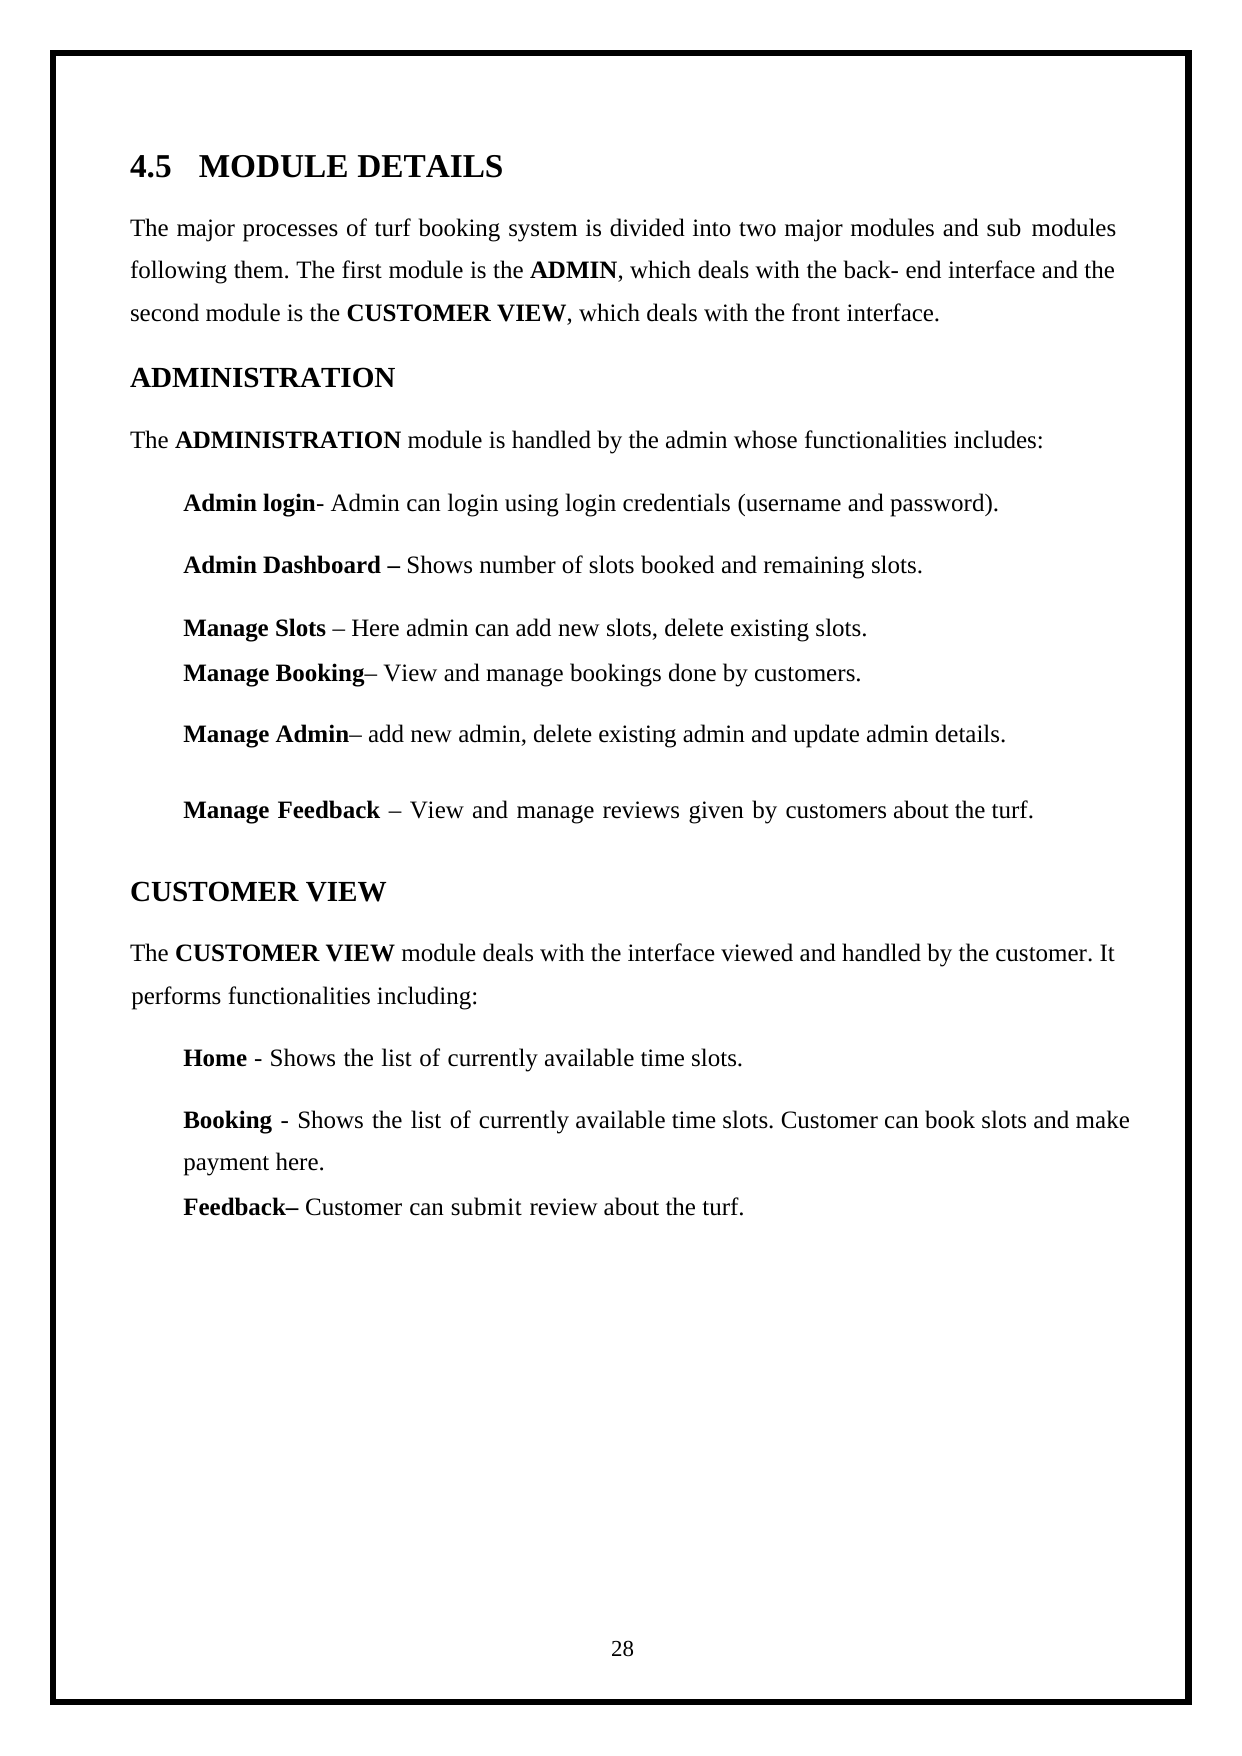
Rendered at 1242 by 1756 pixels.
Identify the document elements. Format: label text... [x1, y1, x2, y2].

text Manage Feedback – View and manage reviews given by customers about the turf. [183, 795, 1116, 823]
text Manage Admin– add new admin, delete existing admin and update admin details. [183, 719, 1181, 748]
text Admin Dashboard – Shows number of slots booked and remaining slots. [183, 550, 1181, 579]
text Home - Shows the list of currently available time slots. [183, 1043, 1136, 1072]
subtitle CUSTOMER VIEW [130, 874, 1181, 908]
text The major processes of turf booking system is divided into two major modules and sub modules following them. The first module is the ADMIN, which deals with the back- end interface and the second module is the CUSTOMER VIEW, which deals with the front interface. [130, 213, 1116, 327]
text Admin login- Admin can login using login credentials (username and password). [183, 488, 1181, 516]
subtitle ADMINISTRATION [130, 361, 1181, 394]
subtitle MODULE DETAILS [130, 146, 1181, 184]
text The ADMINISTRATION module is handled by the admin whose functionalities includes: [130, 425, 1181, 454]
text Manage Slots – Here admin can add new slots, delete existing slots. [183, 613, 1116, 642]
text Booking - Shows the list of currently available time slots. Customer can book slots and make payment here. [183, 1105, 1136, 1176]
text Manage Booking– View and manage bookings done by customers. [183, 658, 1181, 686]
text Feedback– Customer can submit review about the turf. [183, 1192, 1181, 1221]
text The CUSTOMER VIEW module deals with the interface viewed and handled by the customer. It performs functionalities including: [130, 938, 1117, 1009]
